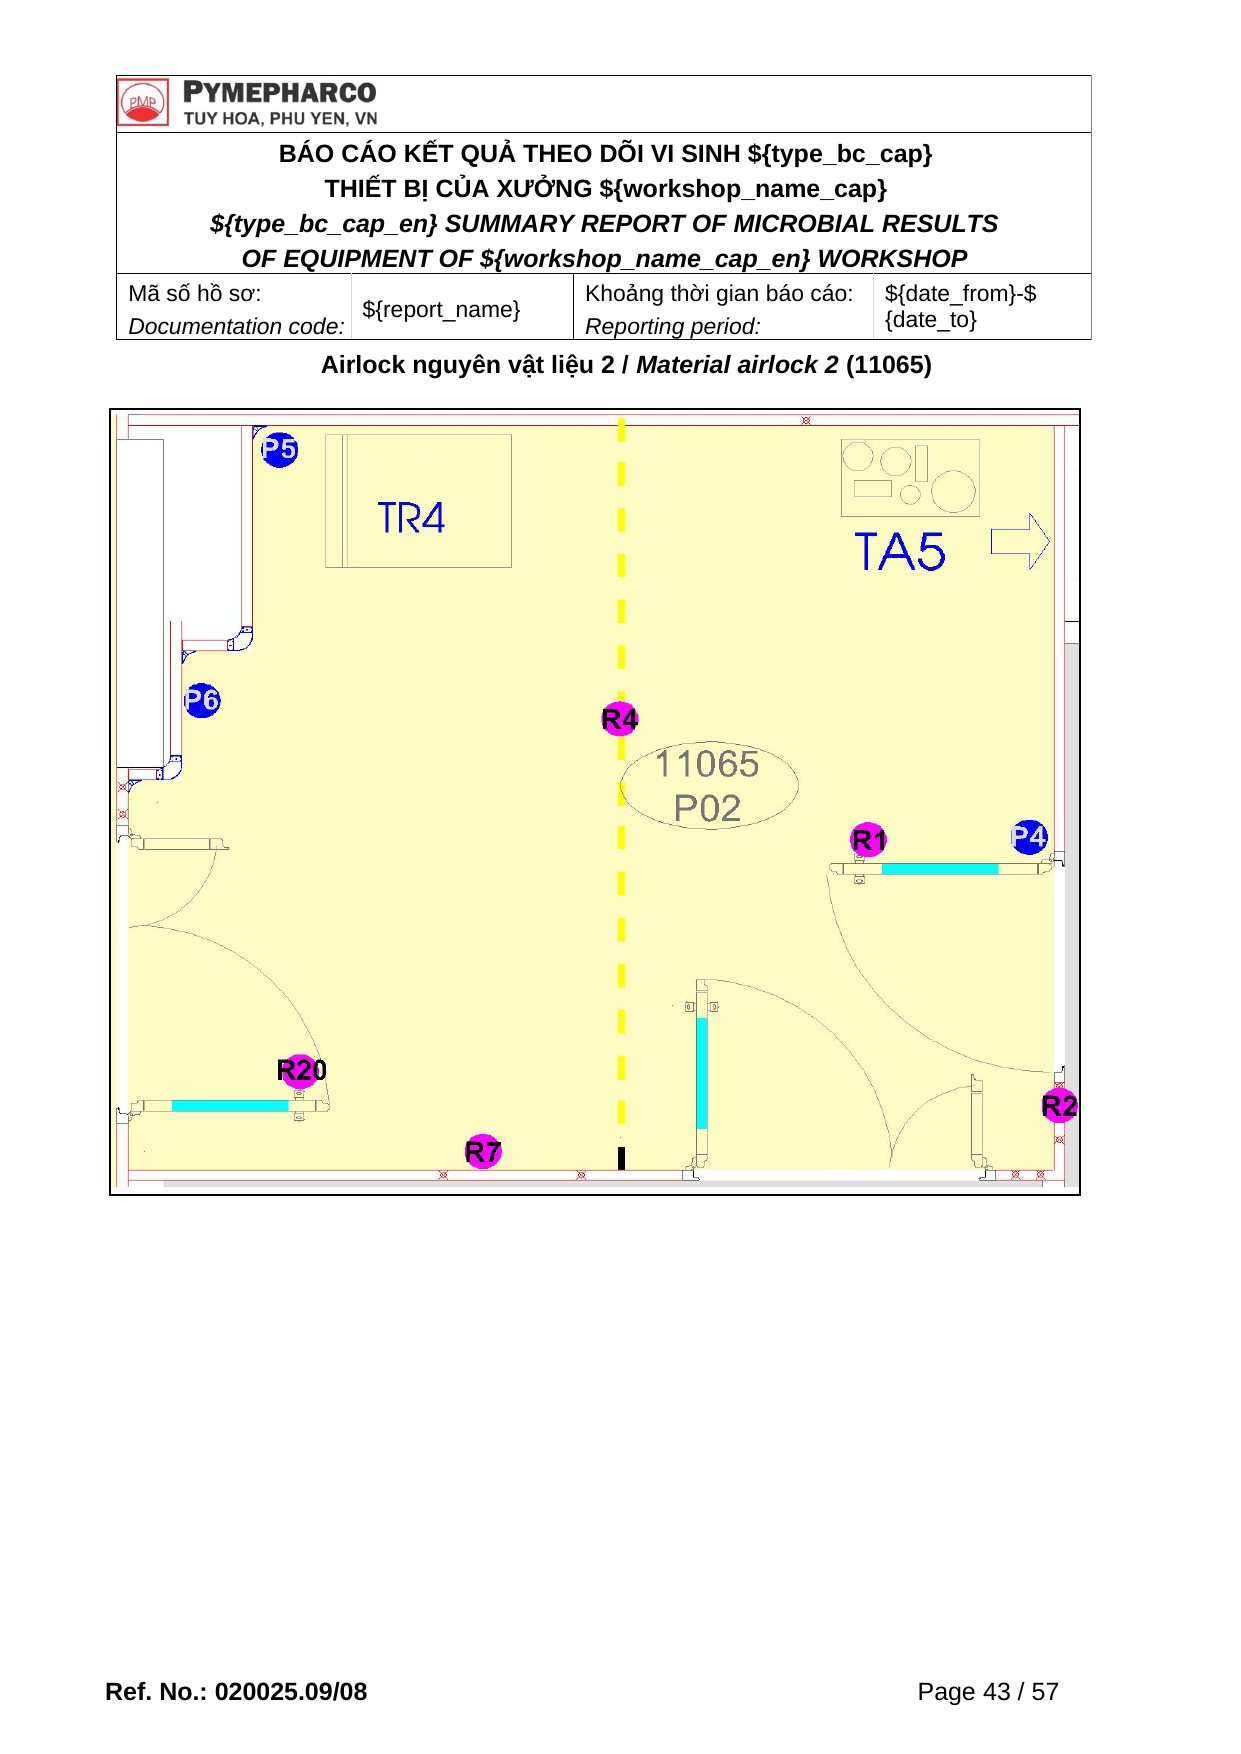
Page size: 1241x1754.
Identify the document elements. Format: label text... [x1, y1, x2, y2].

picture [117, 78, 377, 127]
text Airlock nguyên vật liệu 2 / Material airlock 2 (11065) [114, 350, 1138, 378]
picture [111, 410, 1079, 1194]
